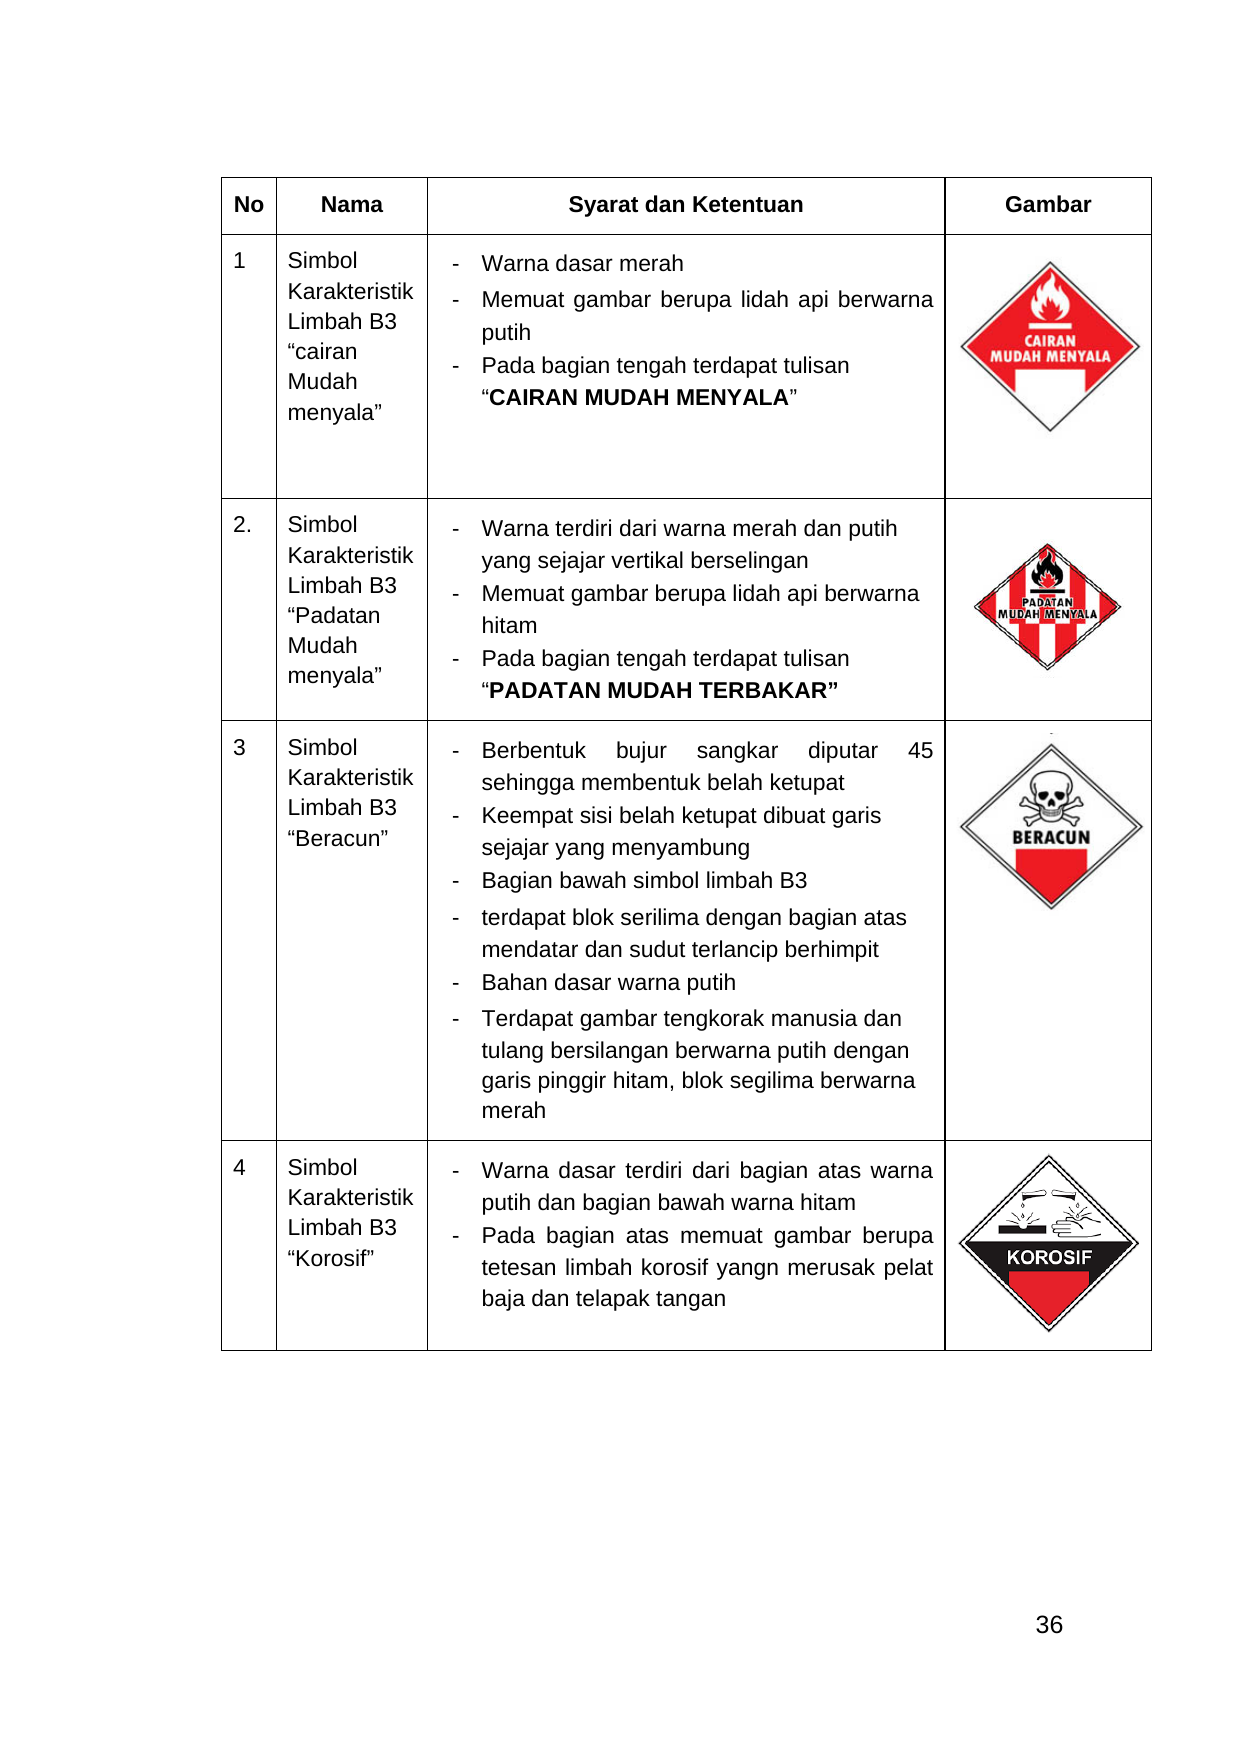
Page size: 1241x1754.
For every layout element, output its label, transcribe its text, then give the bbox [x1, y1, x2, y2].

picture [972, 537, 1125, 678]
table_header No [222, 178, 276, 234]
picture [958, 252, 1144, 439]
picture [957, 1153, 1140, 1333]
table_cell [946, 1141, 1151, 1349]
table_cell Simbol Karakteristik Limbah B3 “Padatan Mudah menyala” [277, 499, 427, 720]
table_cell Warna dasar merah Memuat gambar berupa lidah api berwarna putih Pada bagian tengah terdapat tulisan “CAIRAN MUDAH MENYALA” [428, 235, 944, 498]
table_header Nama [277, 178, 427, 234]
table_cell 2. [222, 499, 276, 720]
table_cell Berbentuk bujur sangkar diputar 45 sehingga membentuk belah ketupat Keempat sisi belah ketupat dibuat garis sejajar yang menyambung Bagian bawah simbol limbah B3 terdapat blok serilima dengan bagian atas mendatar dan sudut terlancip berhimpit Bahan dasar warna putih Terdapat gambar tengkorak manusia dan tulang bersilangan berwarna putih dengan garis pinggir hitam, blok segilima berwarna merah [428, 721, 944, 1140]
table_header Syarat dan Ketentuan [428, 178, 944, 234]
table_cell [946, 721, 1151, 1140]
table_cell Simbol Karakteristik Limbah B3 “cairan Mudah menyala” [277, 235, 427, 498]
table_cell 4 [222, 1141, 276, 1349]
table_cell 3 [222, 721, 276, 1140]
table_cell Warna dasar terdiri dari bagian atas warna putih dan bagian bawah warna hitam Pada bagian atas memuat gambar berupa tetesan limbah korosif yangn merusak pelat baja dan telapak tangan [428, 1141, 944, 1349]
table_cell [946, 499, 1151, 720]
picture [956, 733, 1145, 916]
table_header Gambar [946, 178, 1151, 234]
table_cell Simbol Karakteristik Limbah B3 “Beracun” [277, 721, 427, 1140]
table_cell Warna terdiri dari warna merah dan putih yang sejajar vertikal berselingan Memuat gambar berupa lidah api berwarna hitam Pada bagian tengah terdapat tulisan “PADATAN MUDAH TERBAKAR” [428, 499, 944, 720]
table_cell 1 [222, 235, 276, 498]
table_cell [946, 235, 1151, 498]
table_cell Simbol Karakteristik Limbah B3 “Korosif” [277, 1141, 427, 1349]
